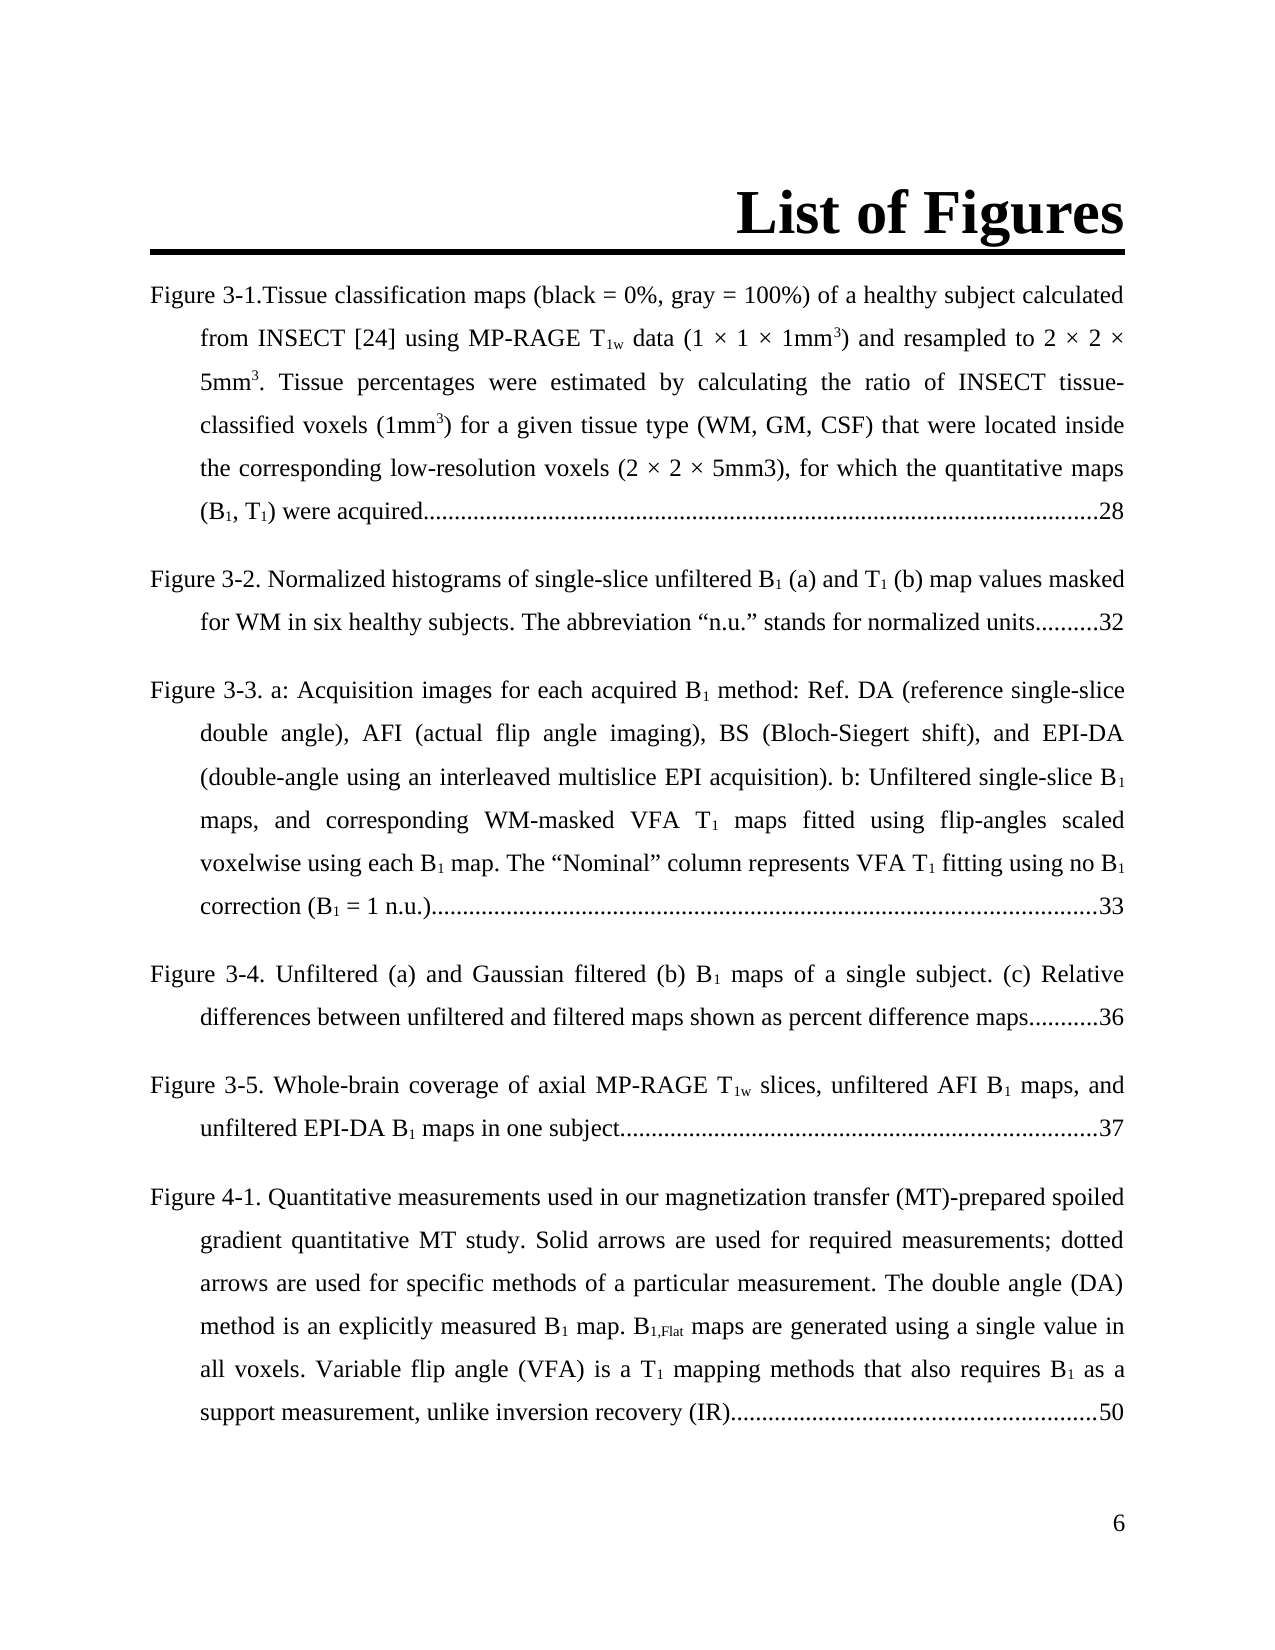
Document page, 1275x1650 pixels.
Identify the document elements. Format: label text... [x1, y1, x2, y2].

text Figure 3-3. a: Acquisition images for each acquired B1 method: Ref. DA (reference single-slice double angle), AFI (actual flip angle imaging), BS (Bloch-Siegert shift), and EPI-DA (double-angle using an interleaved multislice EPI acquisition). b: Unfiltered single-slice B1 maps, and corresponding WM-masked VFA T1 maps fitted using flip-angles scaled voxelwise using each B1 map. The “Nominal” column represents VFA T1 fitting using no B1 correction (B1 = 1 n.u.). 33 [150, 675, 1125, 920]
text Figure 3-2. Normalized histograms of single-slice unfiltered B1 (a) and T1 (b) map values masked for WM in six healthy subjects. The abbreviation “n.u.” stands for normalized units. 32 [150, 564, 1125, 636]
text Figure 4-1. Quantitative measurements used in our magnetization transfer (MT)-prepared spoiled gradient quantitative MT study. Solid arrows are used for required measurements; dotted arrows are used for specific methods of a particular measurement. The double angle (DA) method is an explicitly measured B1 map. B1,Flat maps are generated using a single value in all voxels. Variable flip angle (VFA) is a T1 mapping methods that also requires B1 as a support measurement, unlike inversion recovery (IR). 50 [150, 1182, 1125, 1426]
text List of Figures [150, 175, 1125, 249]
text Figure 3-5. Whole-brain coverage of axial MP-RAGE T1w slices, unfiltered AFI B1 maps, and unfiltered EPI-DA B1 maps in one subject. 37 [150, 1070, 1125, 1142]
text Figure 3-1.Tissue classification maps (black = 0%, gray = 100%) of a healthy subject calculated from INSECT [24] using MP-RAGE T1w data (1 × 1 × 1mm3) and resampled to 2 × 2 × 5mm3. Tissue percentages were estimated by calculating the ratio of INSECT tissue-classified voxels (1mm3) for a given tissue type (WM, GM, CSF) that were located inside the corresponding low-resolution voxels (2 × 2 × 5mm3), for which the quantitative maps (B1, T1) were acquired. 28 [150, 280, 1125, 525]
text Figure 3-4. Unfiltered (a) and Gaussian filtered (b) B1 maps of a single subject. (c) Relative differences between unfiltered and filtered maps shown as percent difference maps. 36 [150, 959, 1125, 1031]
